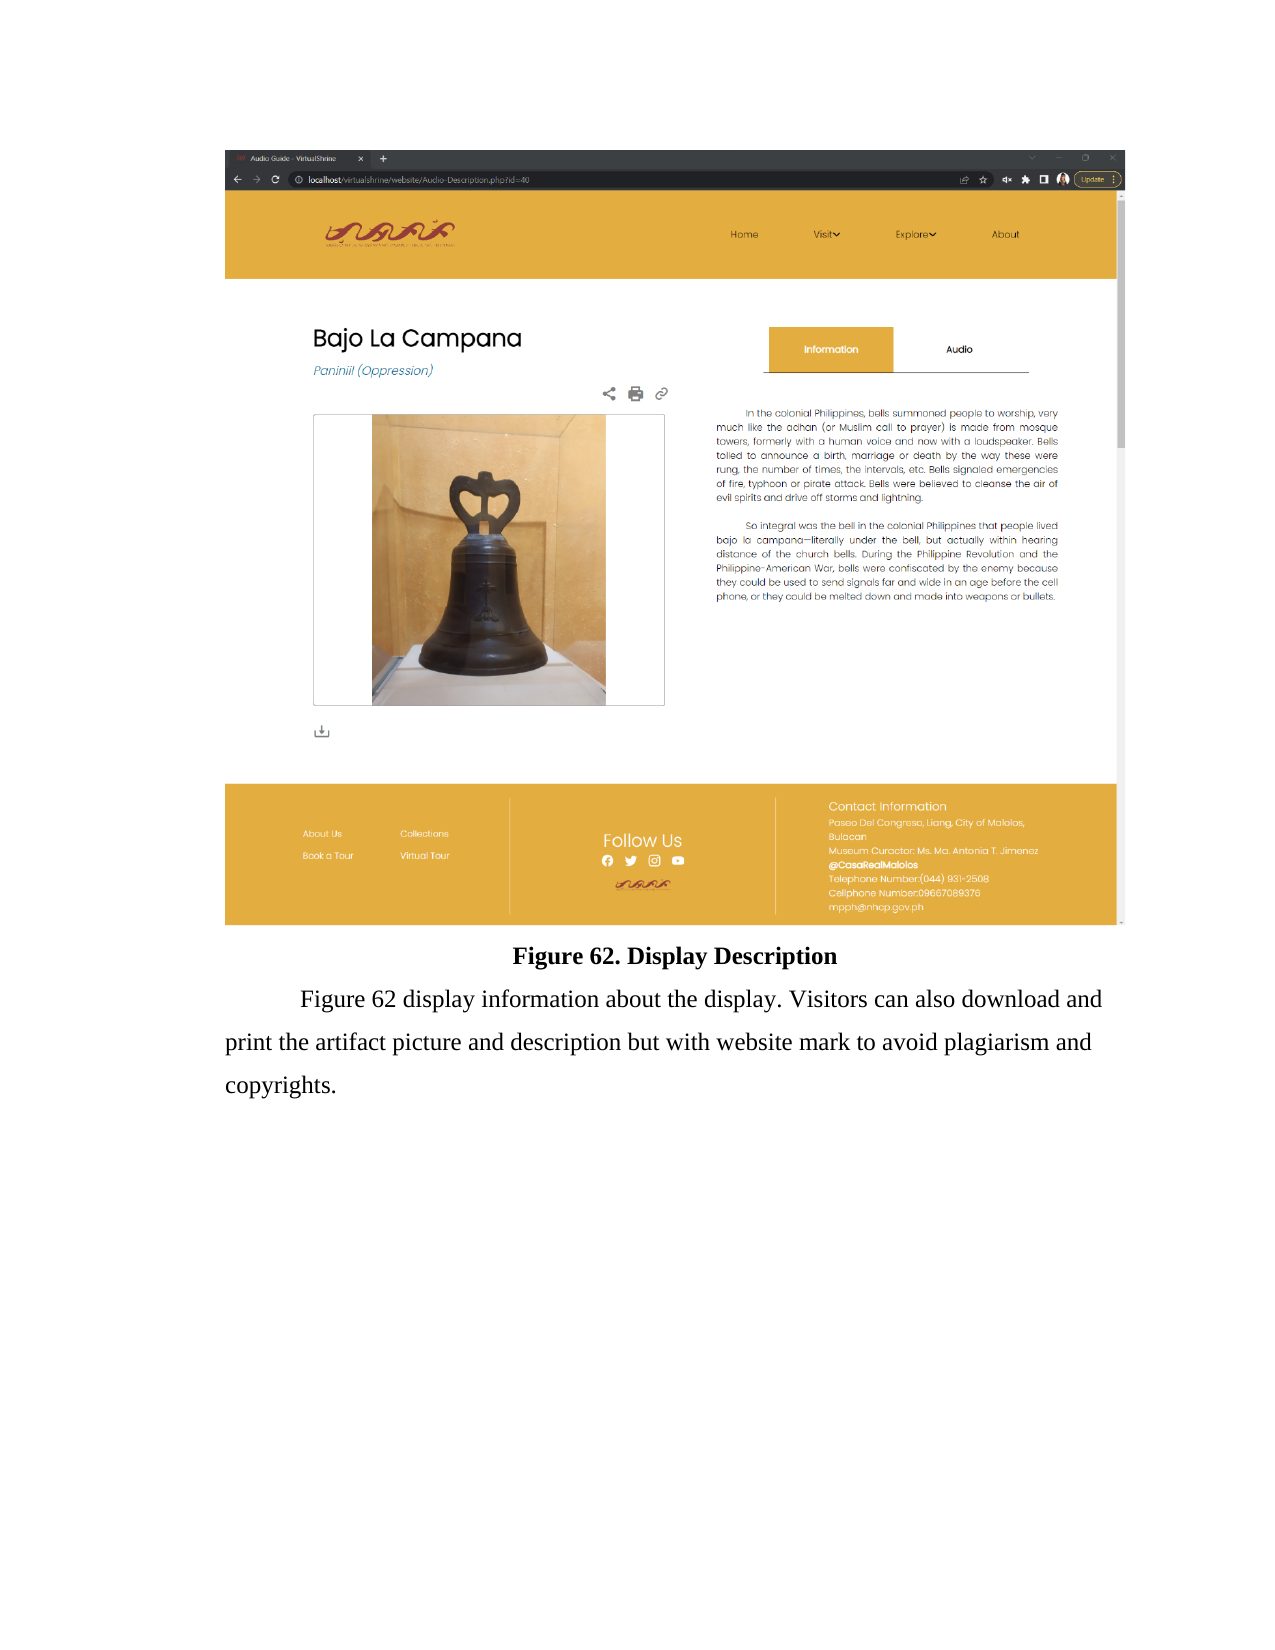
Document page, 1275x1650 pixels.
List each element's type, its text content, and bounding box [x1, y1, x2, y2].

text Figure 62 display information about the display. Visitors can also download and print the artifact picture and description but with website mark to avoid plagiarism and copyrights. [225, 984, 1125, 1099]
picture [225, 150, 1125, 927]
text Figure 62. Display Description [225, 941, 1125, 970]
